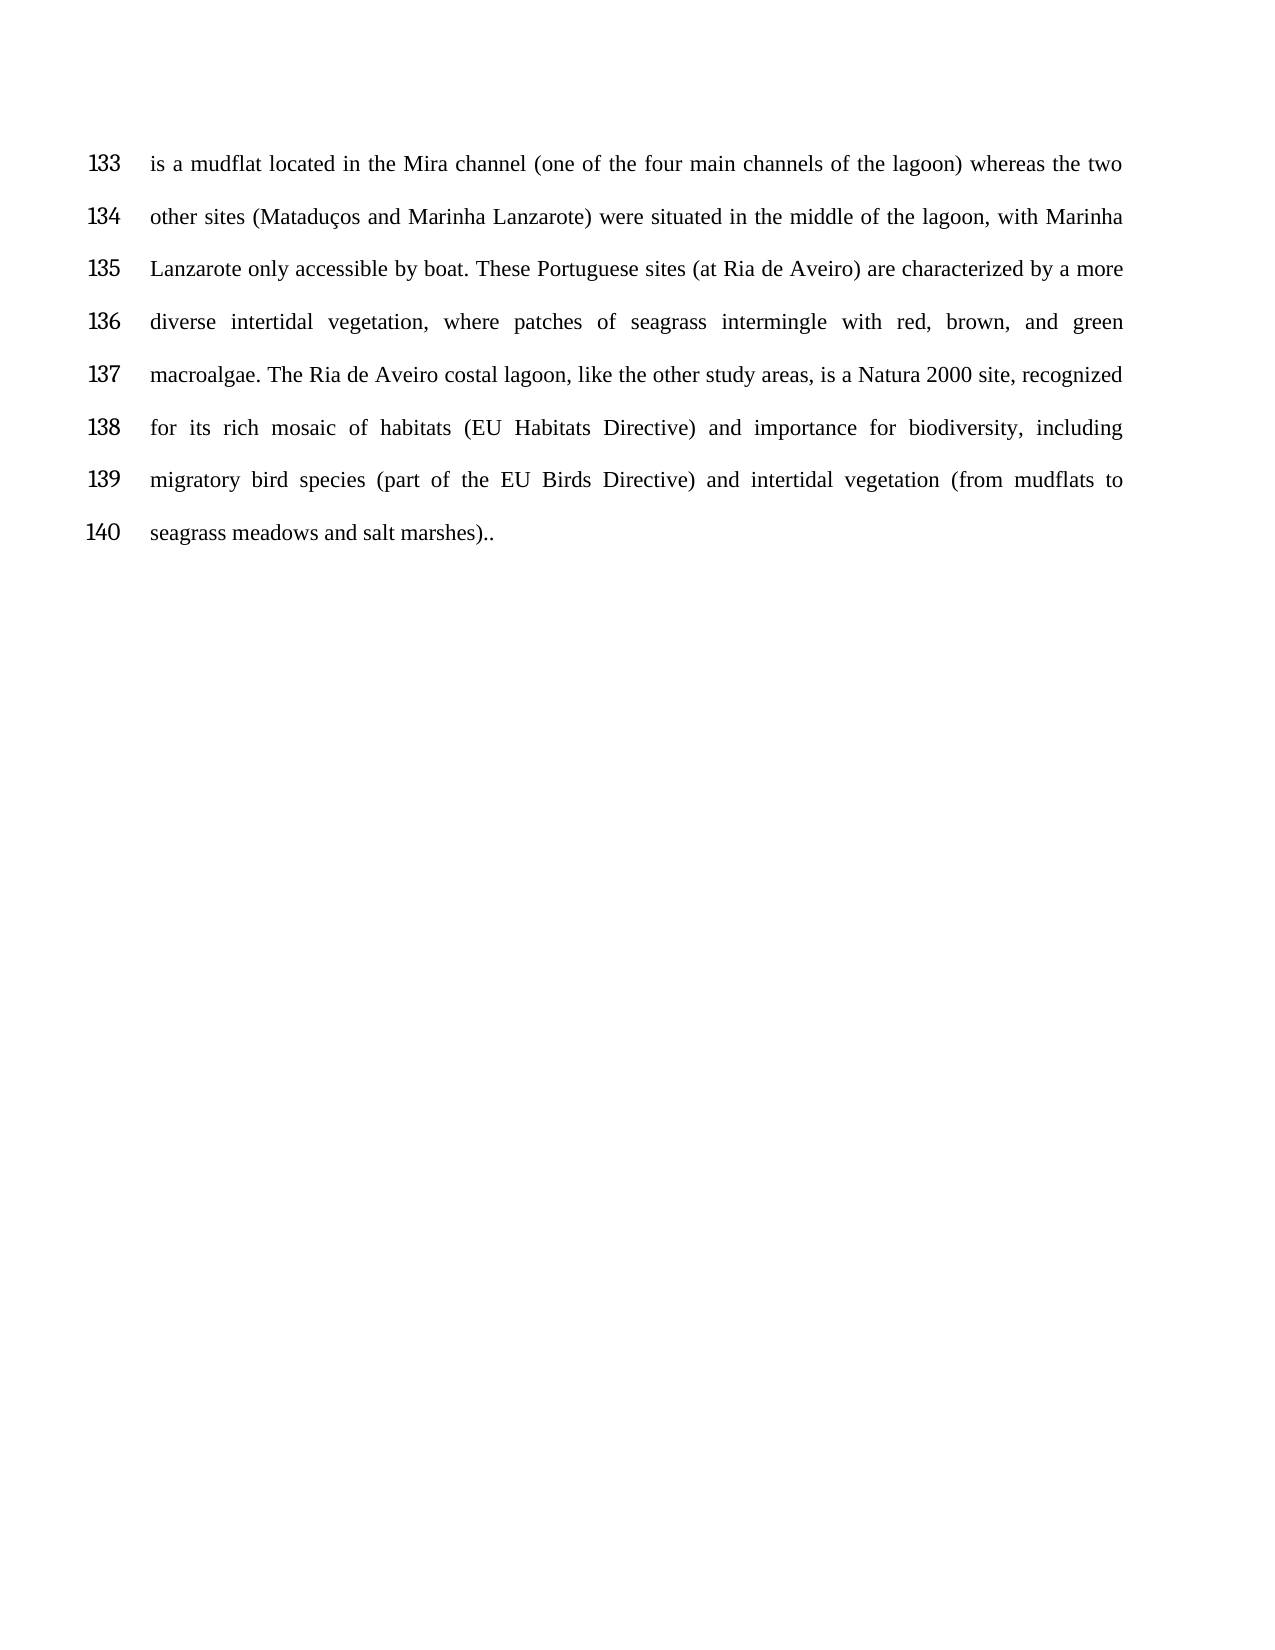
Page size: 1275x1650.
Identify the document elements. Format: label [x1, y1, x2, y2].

text [150, 150, 1125, 545]
